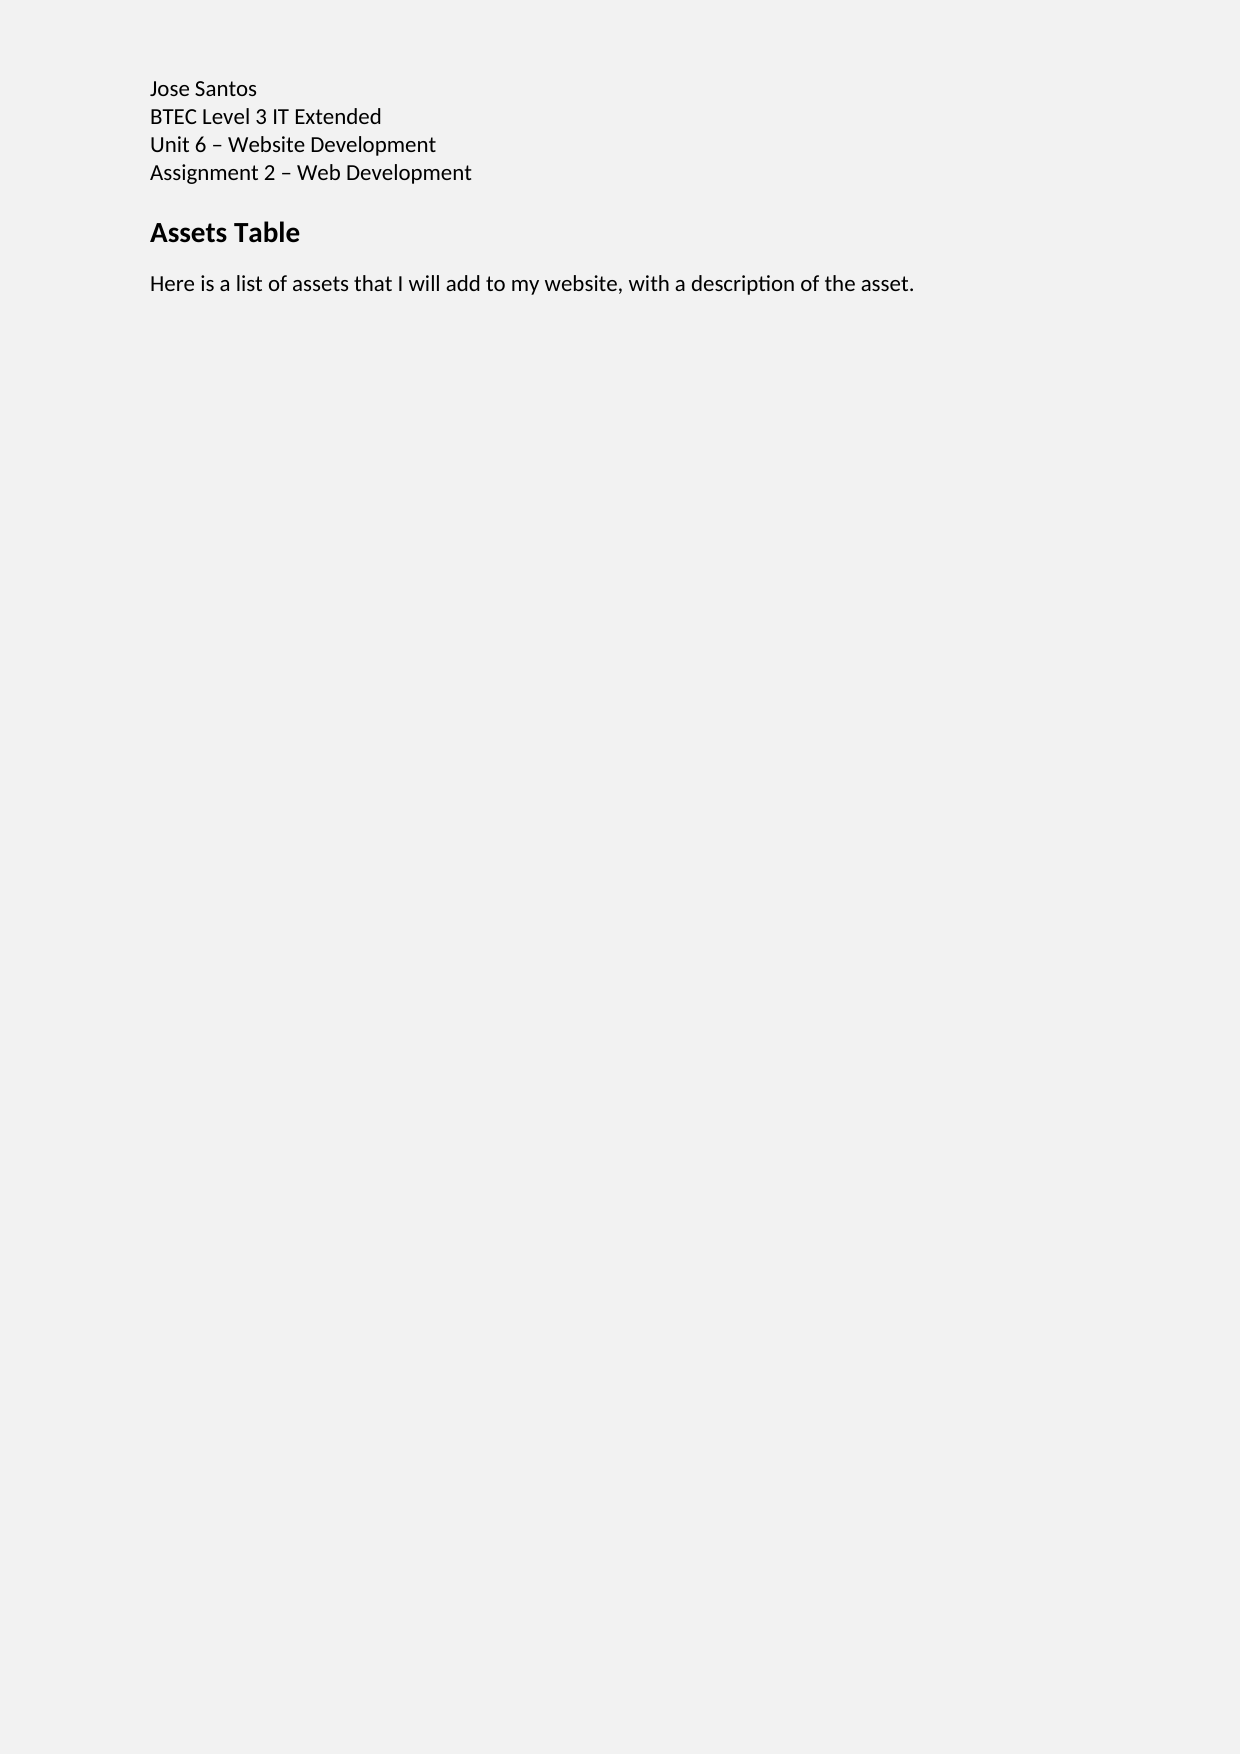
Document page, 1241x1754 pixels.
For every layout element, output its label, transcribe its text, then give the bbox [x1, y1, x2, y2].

text Assets Table [150, 214, 1090, 249]
text Here is a list of assets that I will add to my website, with a description of the asset. [150, 269, 1090, 297]
